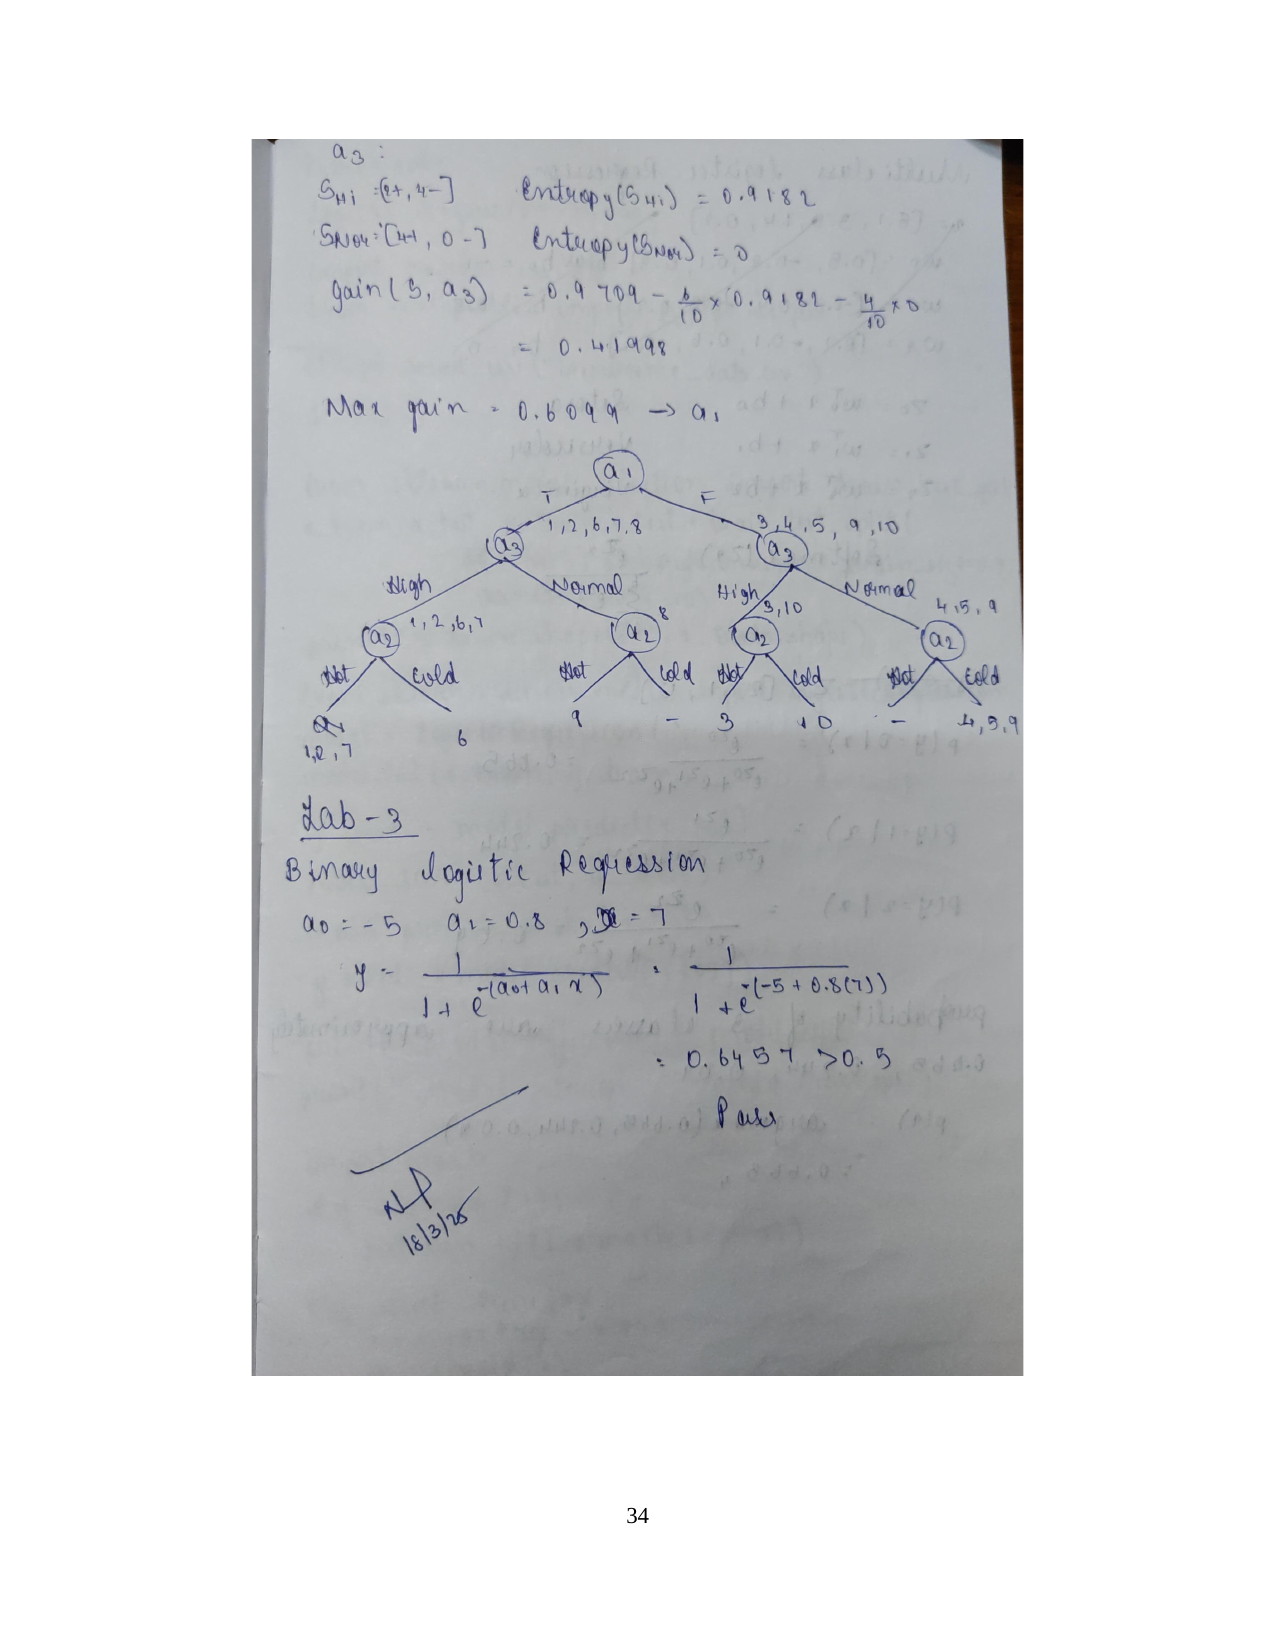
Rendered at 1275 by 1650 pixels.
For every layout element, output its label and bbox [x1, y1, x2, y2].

picture [251, 139, 1024, 1376]
